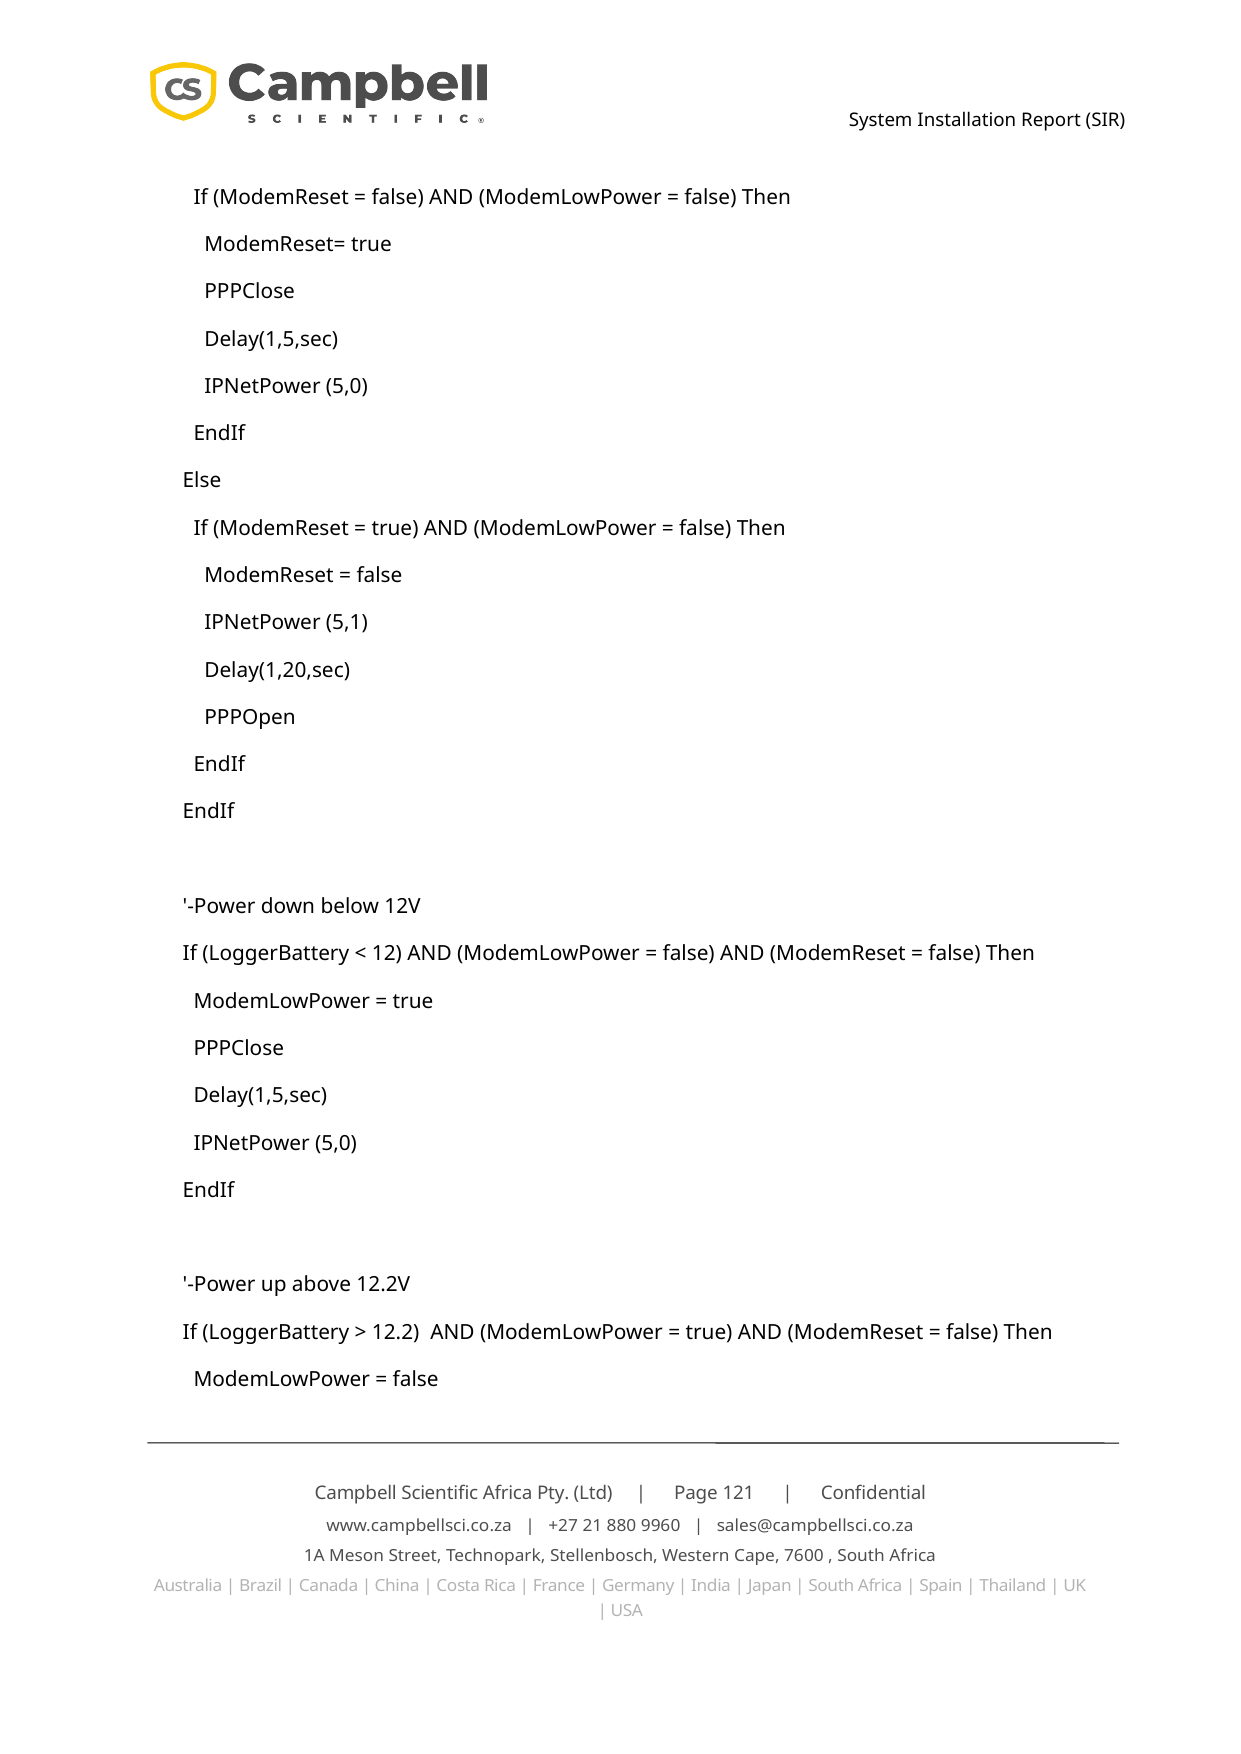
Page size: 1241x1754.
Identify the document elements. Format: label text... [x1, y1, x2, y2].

text EndIf [150, 418, 1090, 447]
text PPPClose [150, 276, 1090, 305]
text If (LoggerBattery < 12) AND (ModemLowPower = false) AND (ModemReset = false) Then [150, 938, 1090, 967]
text If (LoggerBattery > 12.2) AND (ModemLowPower = true) AND (ModemReset = false) Then [150, 1317, 1090, 1345]
picture [150, 62, 487, 123]
text Delay(1,5,sec) [150, 1080, 1090, 1109]
text Else [150, 466, 1090, 494]
text EndIf [150, 797, 1090, 825]
text ModemLowPower = true [150, 986, 1090, 1014]
text PPPClose [150, 1033, 1090, 1061]
text If (ModemReset = false) AND (ModemLowPower = false) Then [150, 182, 1090, 210]
text Delay(1,5,sec) [150, 324, 1090, 352]
text EndIf [150, 749, 1090, 778]
text PPPOpen [150, 702, 1090, 730]
text IPNetPower (5,0) [150, 371, 1090, 399]
text EndIf [150, 1175, 1090, 1203]
text Delay(1,20,sec) [150, 655, 1090, 683]
text '-Power up above 12.2V [150, 1269, 1090, 1298]
text IPNetPower (5,0) [150, 1128, 1090, 1156]
text If (ModemReset = true) AND (ModemLowPower = false) Then [150, 513, 1090, 541]
text '-Power down below 12V [150, 891, 1090, 919]
text ModemReset= true [150, 229, 1090, 257]
text ModemReset = false [150, 560, 1090, 588]
text ModemLowPower = false [150, 1364, 1090, 1392]
text IPNetPower (5,1) [150, 607, 1090, 636]
